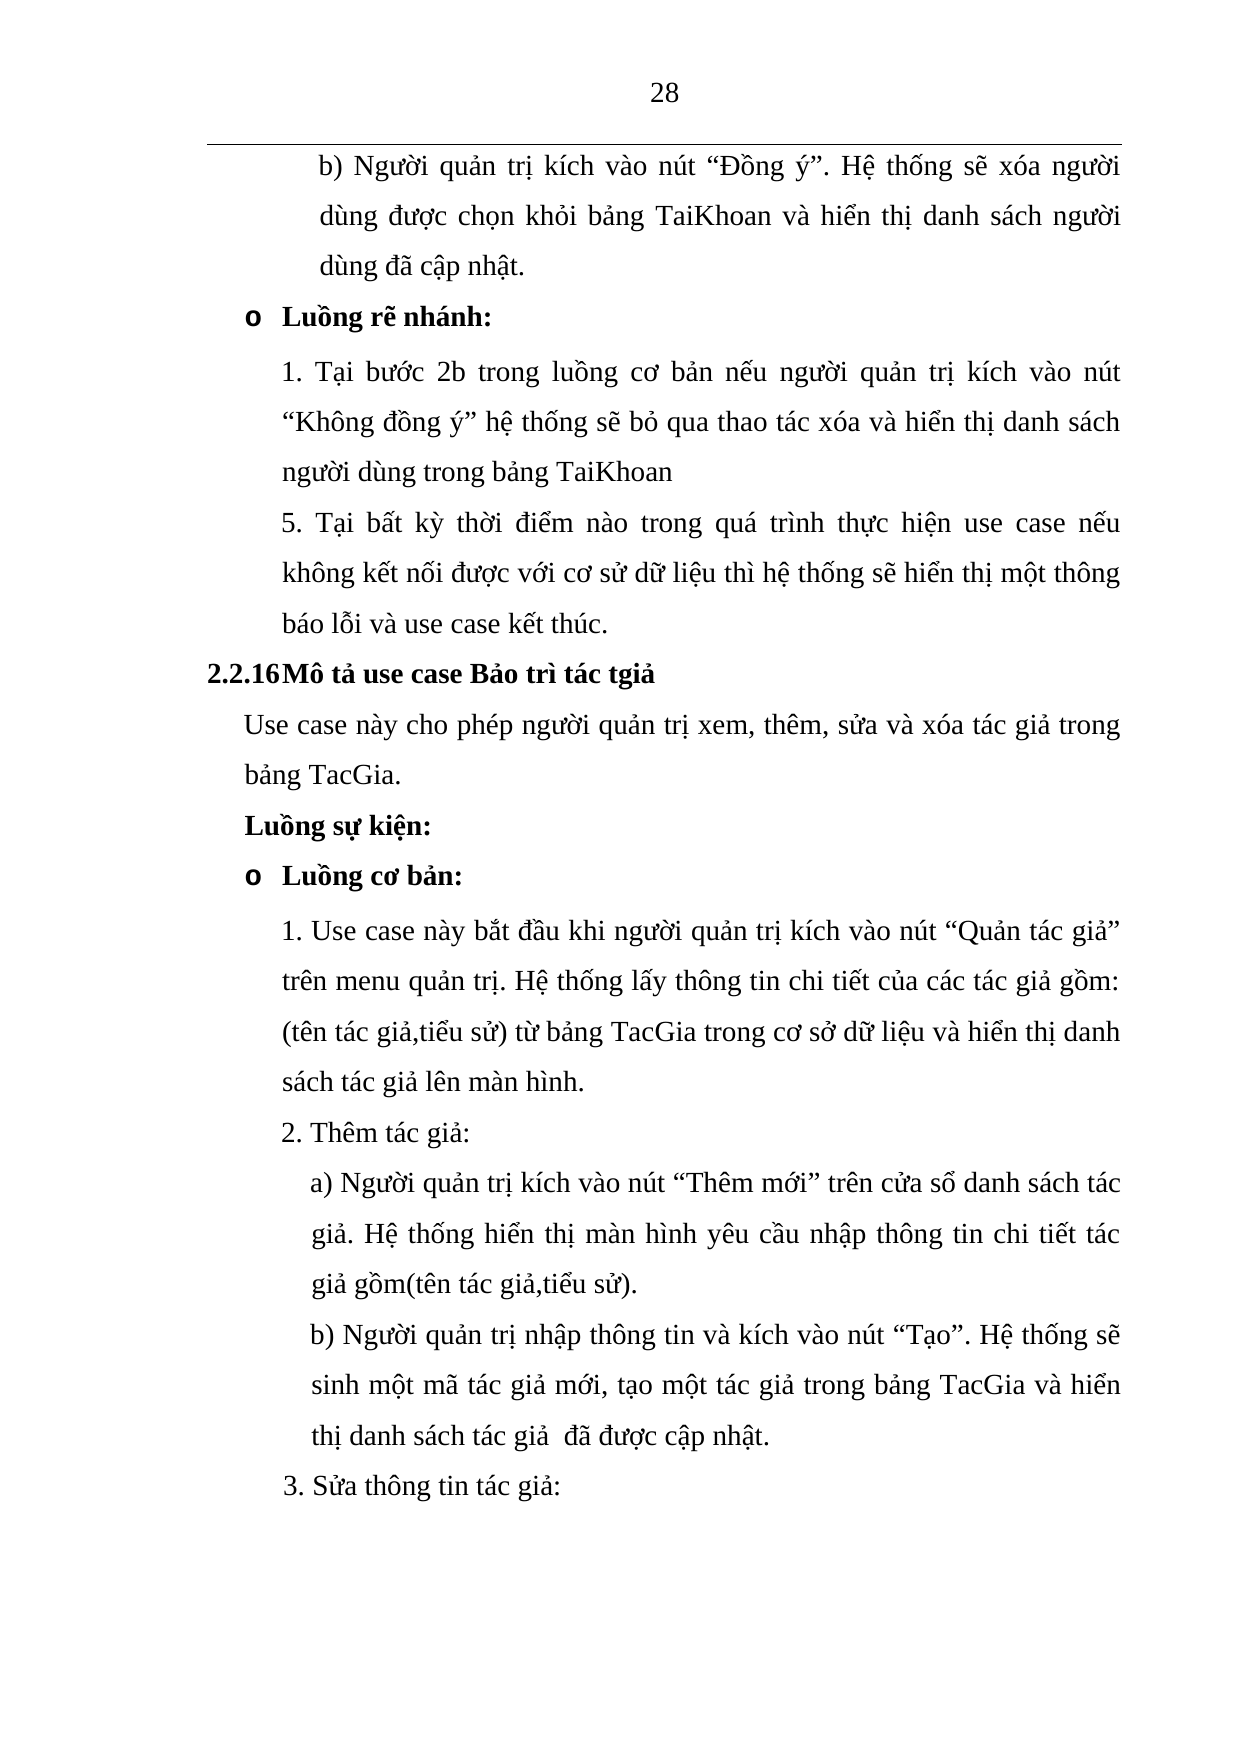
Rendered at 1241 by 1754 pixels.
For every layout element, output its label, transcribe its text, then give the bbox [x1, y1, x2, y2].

list Luồng cơ bản: [244, 858, 1122, 894]
text 2. Thêm tác giả: [281, 1115, 1122, 1148]
text b) Người quản trị nhập thông tin và kích vào nút “Tạo”. Hệ thống sẽ sinh một mã tác giả mới, tạo một tác giả trong bảng TacGia và hiển thị danh sách tác giả đã được cập nhật. [310, 1317, 1122, 1451]
text 3. Sửa thông tin tác giả: [208, 1468, 1122, 1502]
text Luồng sự kiện: [244, 808, 1122, 842]
text Use case này cho phép người quản trị xem, thêm, sửa và xóa tác giả trong bảng TacGia. [243, 707, 1122, 791]
subtitle Mô tả use case Bảo trì tác tgiả [207, 657, 1122, 690]
text b) Người quản trị kích vào nút “Đồng ý”. Hệ thống sẽ xóa người dùng được chọn khỏi bảng TaiKhoan và hiển thị danh sách người dùng đã cập nhật. [318, 148, 1122, 282]
text 1. Tại bước 2b trong luồng cơ bản nếu người quản trị kích vào nút “Không đồng ý” hệ thống sẽ bỏ qua thao tác xóa và hiển thị danh sách người dùng trong bảng TaiKhoan [281, 354, 1122, 488]
list Luồng rẽ nhánh: [244, 299, 1122, 335]
text a) Người quản trị kích vào nút “Thêm mới” trên cửa sổ danh sách tác giả. Hệ thống hiển thị màn hình yêu cầu nhập thông tin chi tiết tác giả gồm(tên tác giả,tiểu sử). [310, 1166, 1122, 1300]
text 5. Tại bất kỳ thời điểm nào trong quá trình thực hiện use case nếu không kết nối được với cơ sử dữ liệu thì hệ thống sẽ hiển thị một thông báo lỗi và use case kết thúc. [281, 505, 1122, 639]
text 1. Use case này bắt đầu khi người quản trị kích vào nút “Quản tác giả” trên menu quản trị. Hệ thống lấy thông tin chi tiết của các tác giả gồm:(tên tác giả,tiểu sử) từ bảng TacGia trong cơ sở dữ liệu và hiển thị danh sách tác giả lên màn hình. [281, 913, 1122, 1097]
